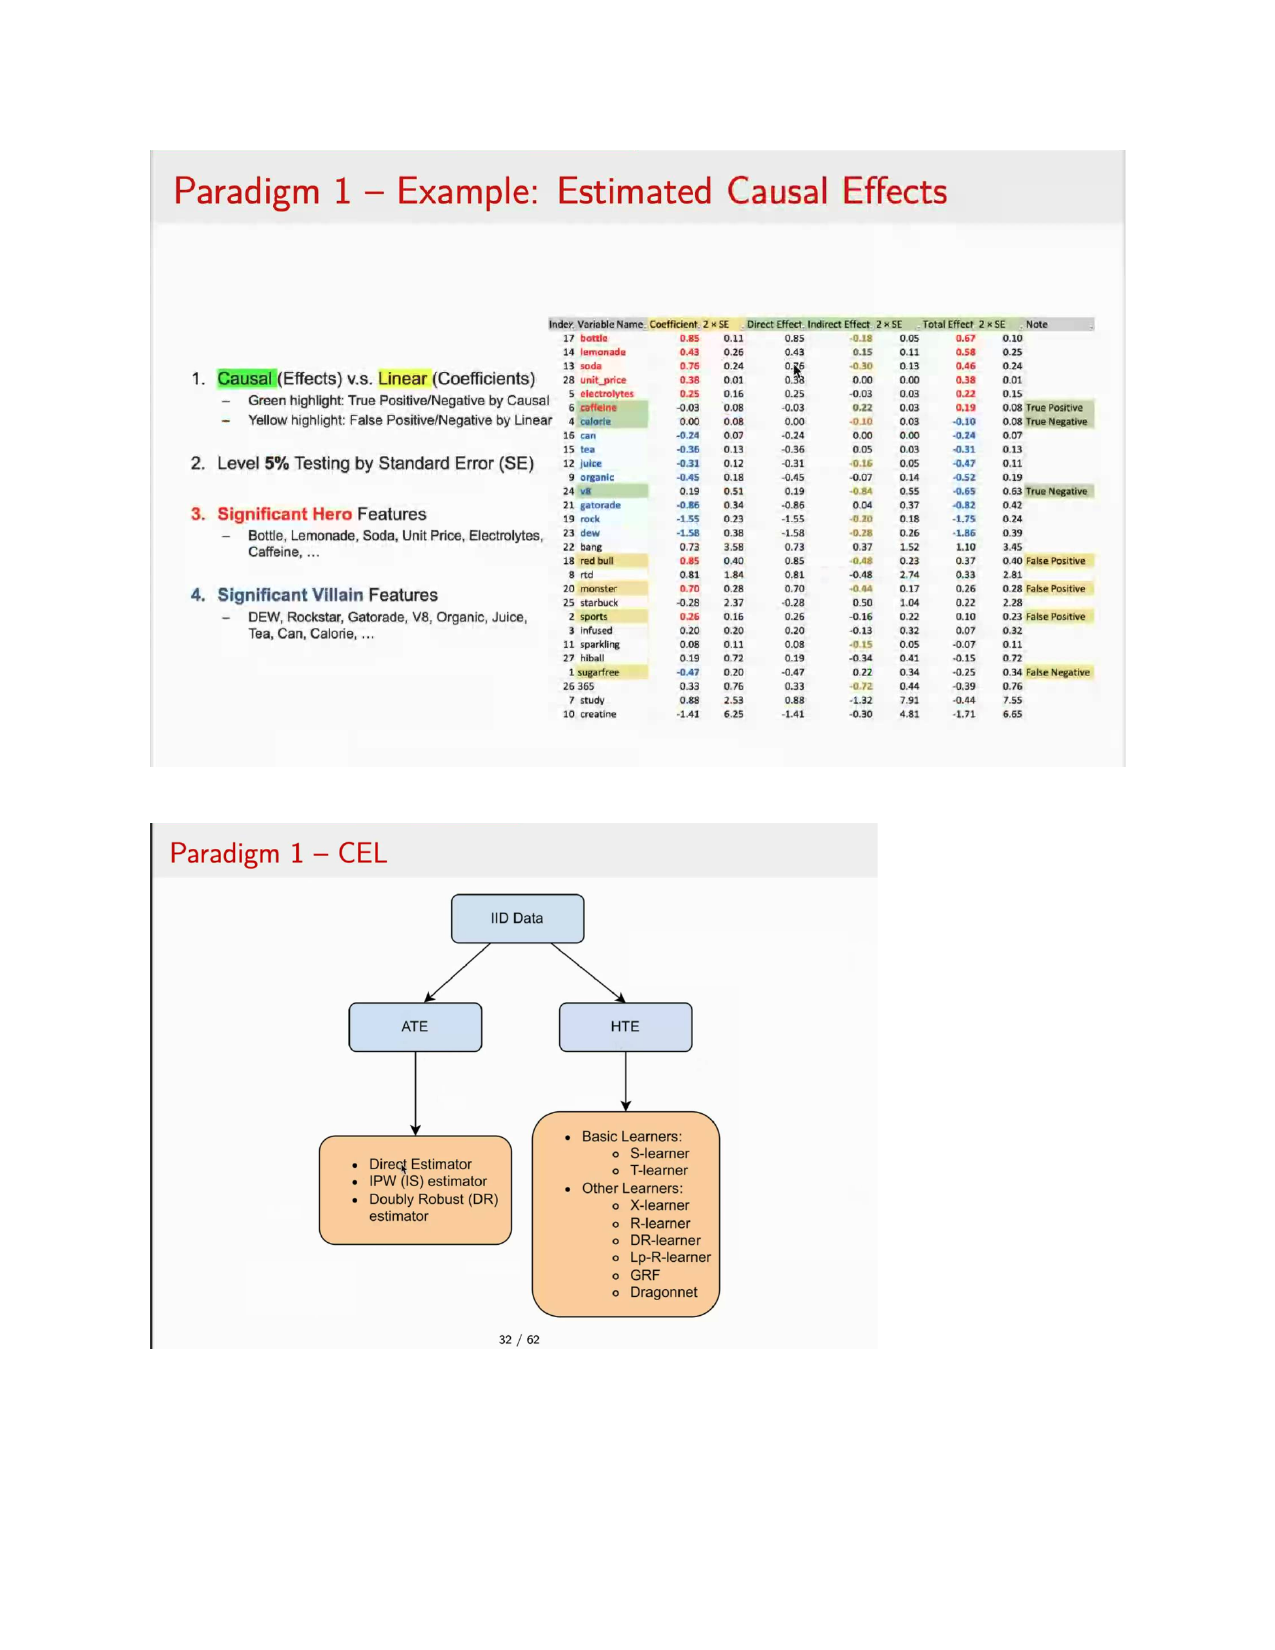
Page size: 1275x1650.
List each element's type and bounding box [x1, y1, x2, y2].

picture [150, 823, 878, 1349]
picture [150, 150, 1125, 767]
